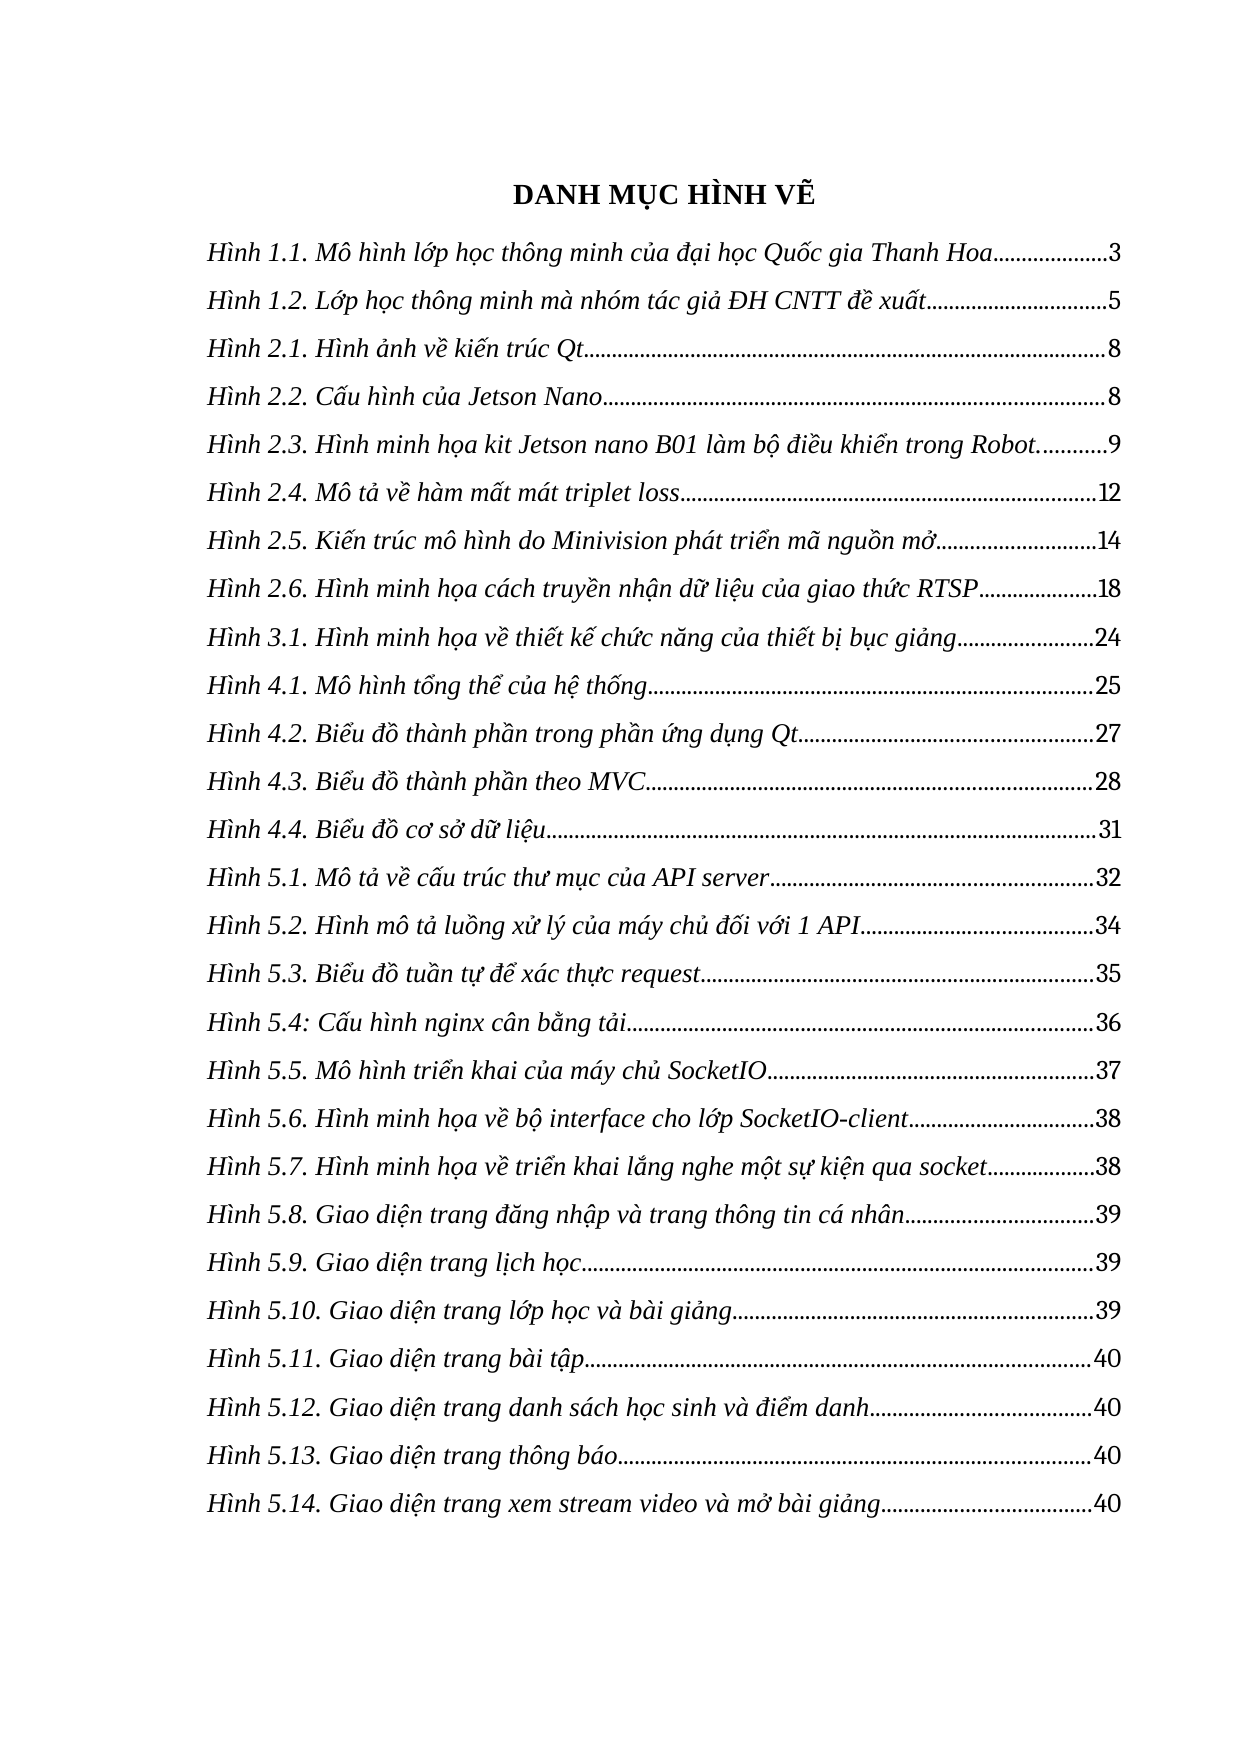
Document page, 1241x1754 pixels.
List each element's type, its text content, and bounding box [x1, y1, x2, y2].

text Hình 5.13. Giao diện trang thông báo 40 [207, 1439, 1122, 1471]
text Hình 3.1. Hình minh họa về thiết kế chức năng của thiết bị bục giảng 24 [207, 621, 1122, 653]
text Hình 5.1. Mô tả về cấu trúc thư mục của API server 32 [207, 861, 1122, 893]
text Hình 5.2. Hình mô tả luồng xử lý của máy chủ đối với 1 API 34 [207, 909, 1122, 942]
text Hình 2.1. Hình ảnh về kiến trúc Qt 8 [207, 332, 1122, 364]
text Hình 5.6. Hình minh họa về bộ interface cho lớp SocketIO-client 38 [207, 1102, 1122, 1134]
text Hình 2.6. Hình minh họa cách truyền nhận dữ liệu của giao thức RTSP 18 [207, 573, 1122, 605]
text Hình 5.7. Hình minh họa về triển khai lắng nghe một sự kiện qua socket 38 [207, 1150, 1122, 1182]
text Hình 2.3. Hình minh họa kit Jetson nano B01 làm bộ điều khiển trong Robot. 9 [207, 428, 1122, 460]
text Hình 4.1. Mô hình tổng thể của hệ thống 25 [207, 669, 1122, 701]
text Hình 4.3. Biểu đồ thành phần theo MVC 28 [207, 765, 1122, 797]
text Hình 5.10. Giao diện trang lớp học và bài giảng 39 [207, 1294, 1122, 1327]
text Hình 4.2. Biểu đồ thành phần trong phần ứng dụng Qt 27 [207, 717, 1122, 749]
title DANH MỤC HÌNH VẼ [207, 177, 1122, 211]
text Hình 1.1. Mô hình lớp học thông minh của đại học Quốc gia Thanh Hoa 3 [207, 236, 1122, 268]
text Hình 5.4: Cấu hình nginx cân bằng tải 36 [207, 1006, 1122, 1038]
text Hình 5.14. Giao diện trang xem stream video và mở bài giảng 40 [207, 1487, 1122, 1519]
text Hình 5.8. Giao diện trang đăng nhập và trang thông tin cá nhân 39 [207, 1198, 1122, 1230]
text Hình 5.11. Giao diện trang bài tập 40 [207, 1343, 1122, 1375]
text Hình 5.3. Biểu đồ tuần tự để xác thực request 35 [207, 958, 1122, 990]
text Hình 5.5. Mô hình triển khai của máy chủ SocketIO 37 [207, 1054, 1122, 1086]
text Hình 1.2. Lớp học thông minh mà nhóm tác giả ĐH CNTT đề xuất 5 [207, 284, 1122, 316]
text Hình 5.12. Giao diện trang danh sách học sinh và điểm danh 40 [207, 1391, 1122, 1423]
text Hình 2.2. Cấu hình của Jetson Nano 8 [207, 380, 1122, 412]
text Hình 2.5. Kiến trúc mô hình do Minivision phát triển mã nguồn mở 14 [207, 524, 1122, 557]
text Hình 5.9. Giao diện trang lịch học 39 [207, 1246, 1122, 1278]
text Hình 4.4. Biểu đồ cơ sở dữ liệu 31 [207, 813, 1122, 845]
text Hình 2.4. Mô tả về hàm mất mát triplet loss 12 [207, 476, 1122, 508]
